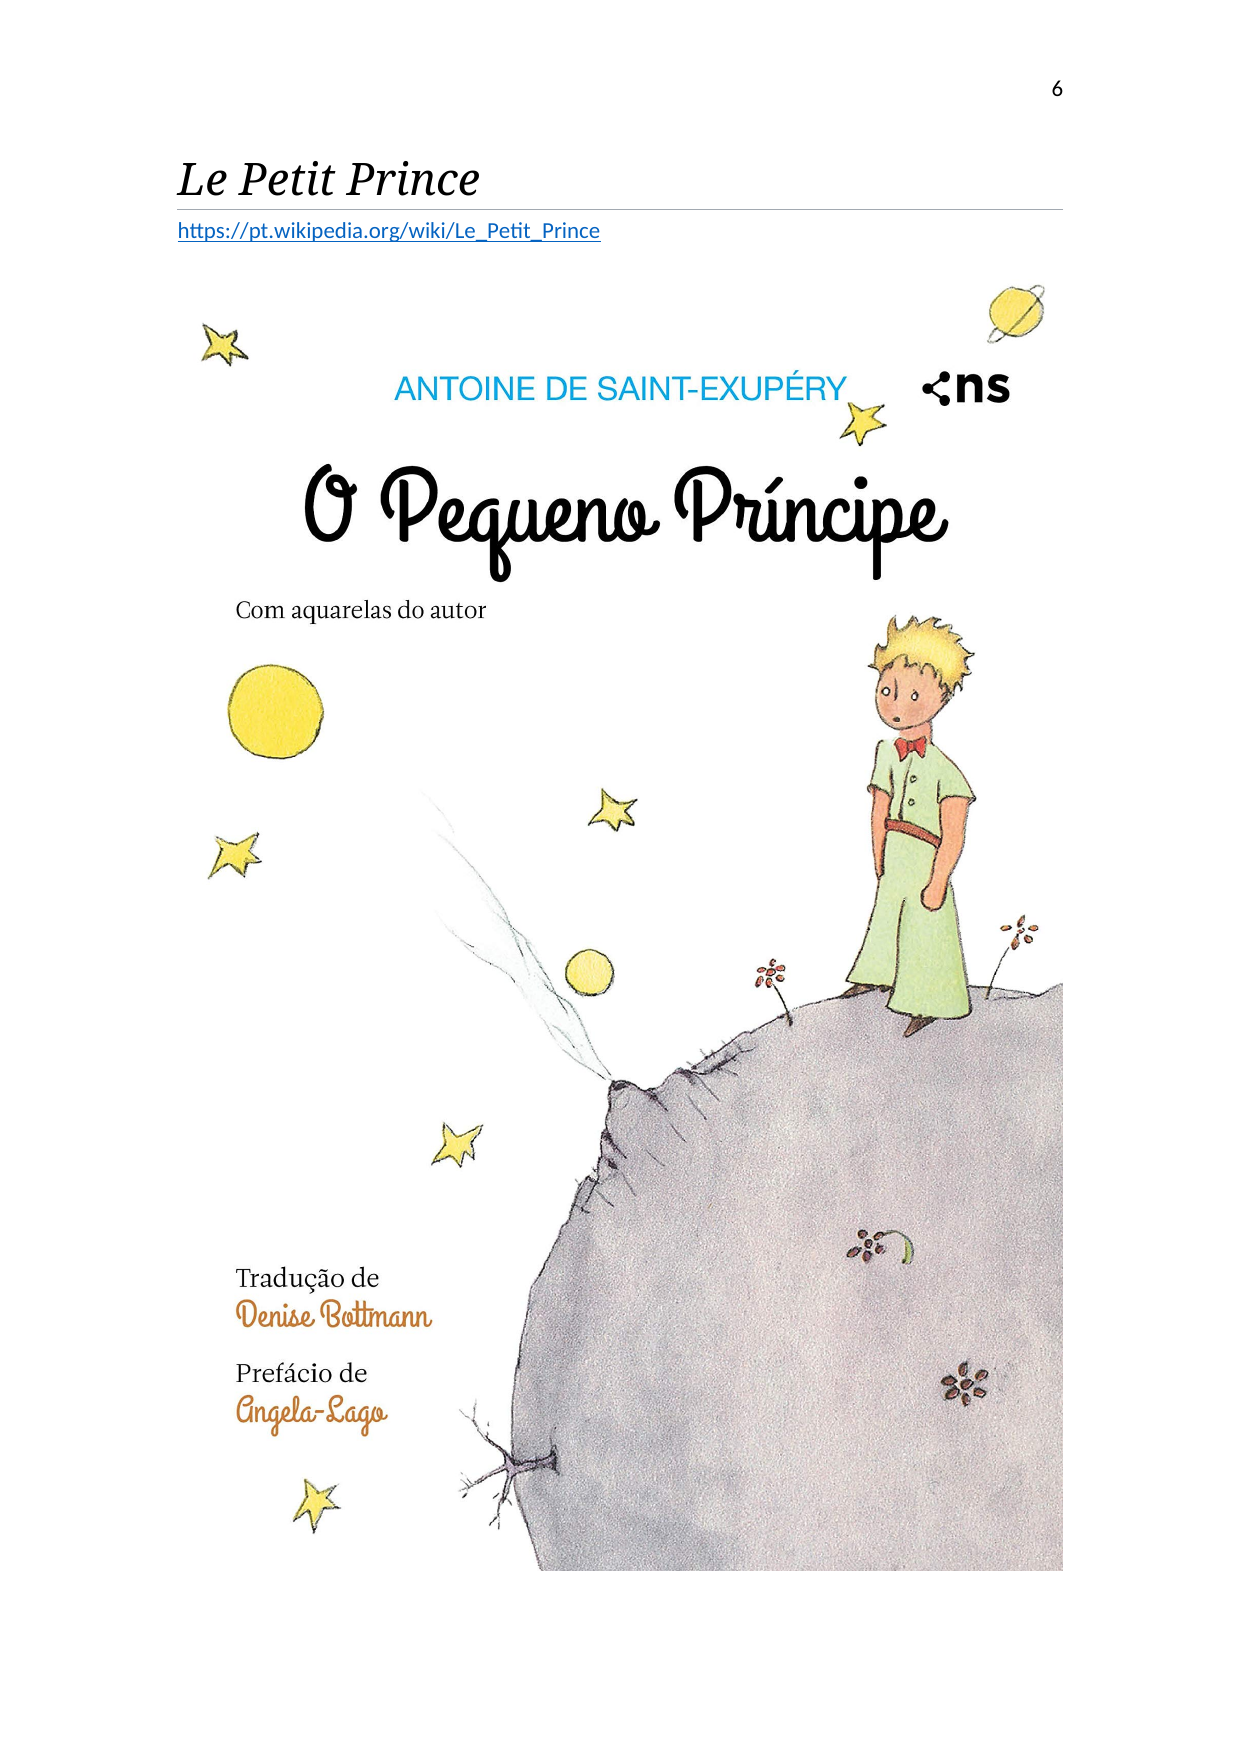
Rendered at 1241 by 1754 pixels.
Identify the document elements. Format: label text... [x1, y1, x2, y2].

text https://pt.wikipedia.org/wiki/Le_Petit_Prince [177, 216, 1063, 244]
picture [177, 263, 1063, 1571]
subtitle Le Petit Prince [177, 148, 1063, 209]
